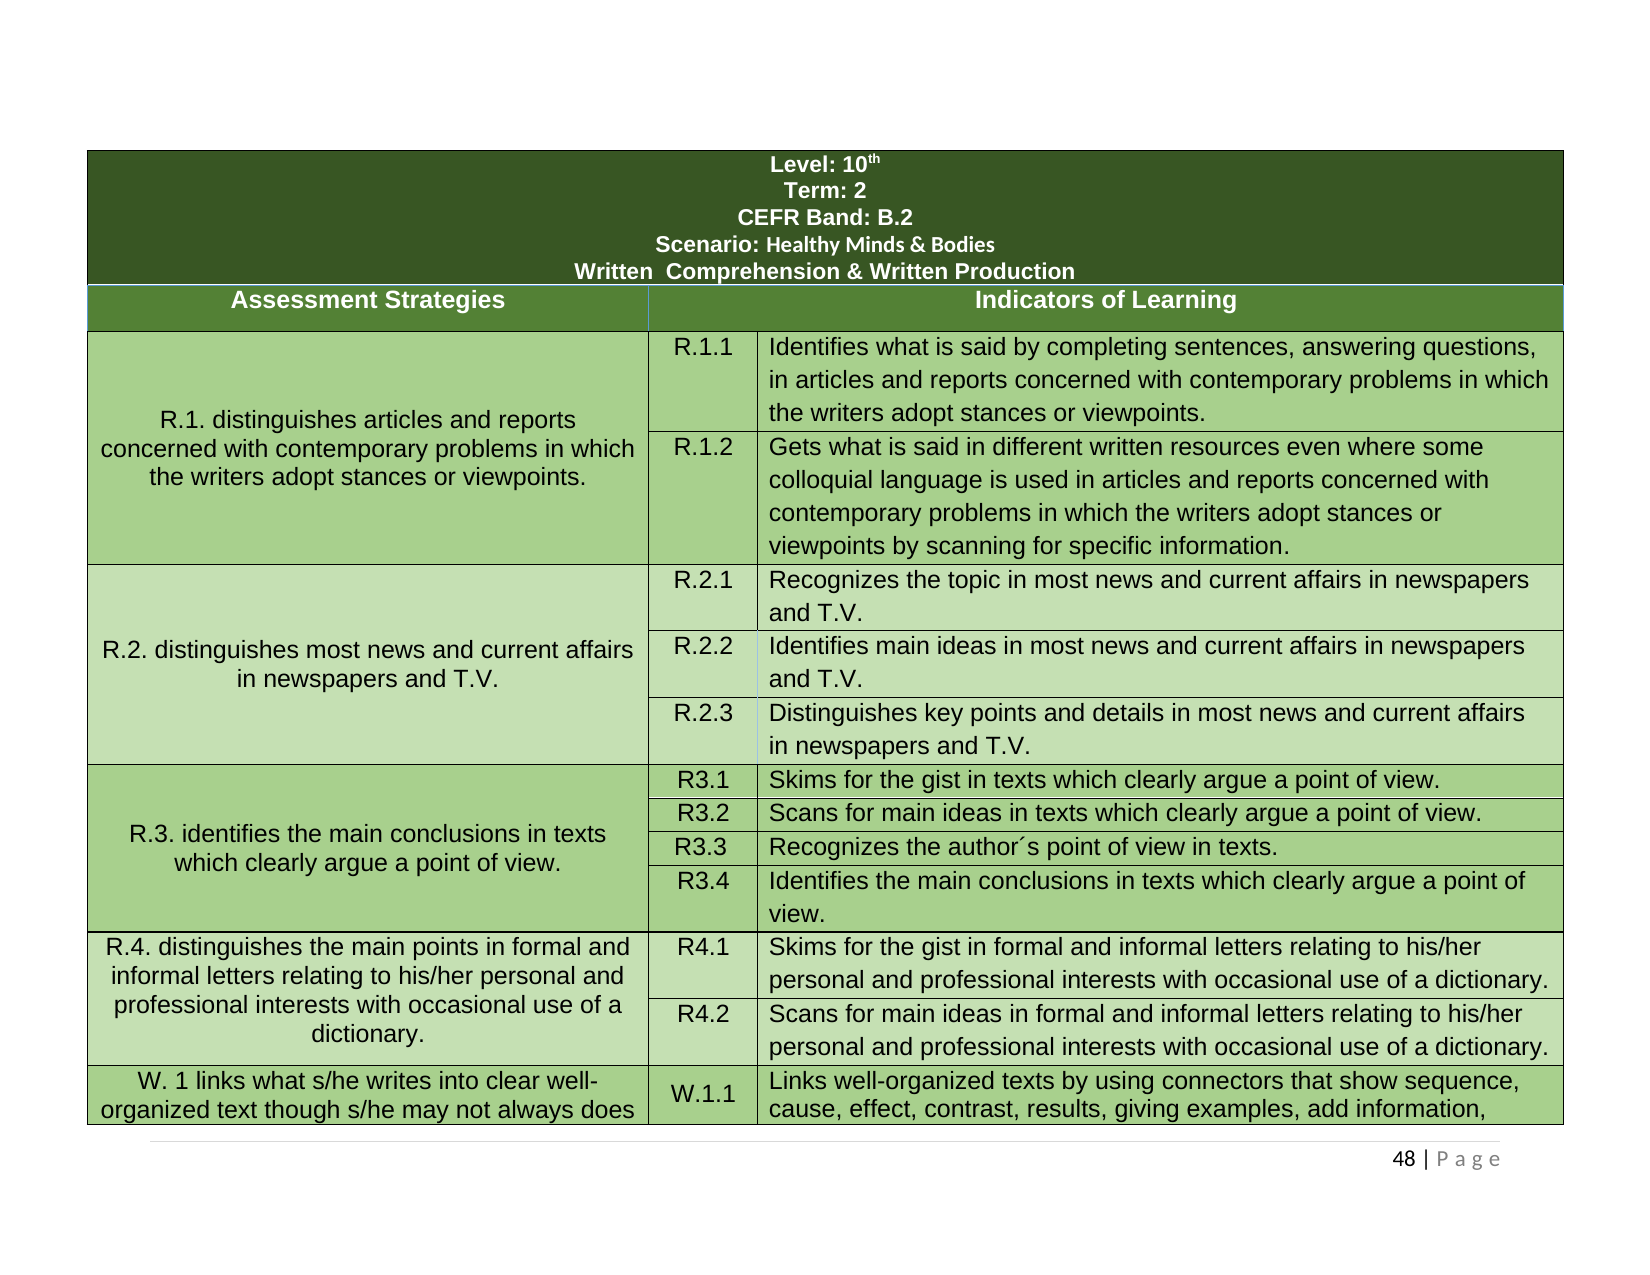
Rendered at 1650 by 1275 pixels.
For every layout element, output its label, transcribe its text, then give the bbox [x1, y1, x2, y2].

table_cell Scans for main ideas in formal and informal letters relating to his/her personal and professional interests with occasional use of a dictionary. [758, 999, 1563, 1065]
table_cell Gets what is said in different written resources even where some colloquial language is used in articles and reports concerned with contemporary problems in which the writers adopt stances or viewpoints by scanning for specific information. [758, 432, 1563, 564]
table_cell Recognizes the topic in most news and current affairs in newspapers and T.V. [758, 565, 1563, 630]
table_cell R4.1 [649, 933, 757, 998]
table_cell R3.2 [649, 799, 757, 831]
table_cell R3.1 [649, 765, 757, 797]
table_header Level: 10th Term: 2 CEFR Band: B.2 Scenario: Healthy Minds & Bodies Written Comprehension & Written Production [88, 151, 1563, 284]
table_cell R.1.2 [649, 432, 757, 564]
table_cell Distinguishes key points and details in most news and current affairs in newspapers and T.V. [758, 698, 1563, 764]
table_cell R3.4 [649, 866, 757, 931]
table_cell Skims for the gist in formal and informal letters relating to his/her personal and professional interests with occasional use of a dictionary. [758, 933, 1563, 998]
table_cell R.1. distinguishes articles and reports concerned with contemporary problems in which the writers adopt stances or viewpoints. [88, 332, 648, 564]
table_cell Identifies what is said by completing sentences, answering questions, in articles and reports concerned with contemporary problems in which the writers adopt stances or viewpoints. [758, 332, 1563, 431]
table_cell R3.3 [649, 832, 757, 865]
table_cell R.2.1 [649, 565, 757, 630]
table_cell R.4. distinguishes the main points in formal and informal letters relating to his/her personal and professional interests with occasional use of a dictionary. [88, 933, 648, 1065]
table_cell R4.2 [649, 999, 757, 1065]
table_cell W. 1 links what s/he writes into clear well-organized text though s/he may not always does smoothly so there maybe be some jumps. [88, 1066, 648, 1124]
table_cell Identifies the main conclusions in texts which clearly argue a point of view. [758, 866, 1563, 931]
table_cell W.1.1 [649, 1066, 757, 1124]
table_cell Indicators of Learning [649, 286, 1563, 331]
table_cell Assessment Strategies [88, 286, 648, 331]
table_cell Recognizes the author´s point of view in texts. [758, 832, 1563, 865]
table_cell R.1.1 [649, 332, 757, 431]
table_cell Identifies main ideas in most news and current affairs in newspapers and T.V. [758, 631, 1563, 697]
table_cell Scans for main ideas in texts which clearly argue a point of view. [758, 799, 1563, 831]
table_cell R.3. identifies the main conclusions in texts which clearly argue a point of view. [88, 765, 648, 931]
table_cell Skims for the gist in texts which clearly argue a point of view. [758, 765, 1563, 797]
table_cell R.2. distinguishes most news and current affairs in newspapers and T.V. [88, 565, 648, 764]
table_cell R.2.2 [649, 631, 757, 697]
table_cell R.2.3 [649, 698, 757, 764]
